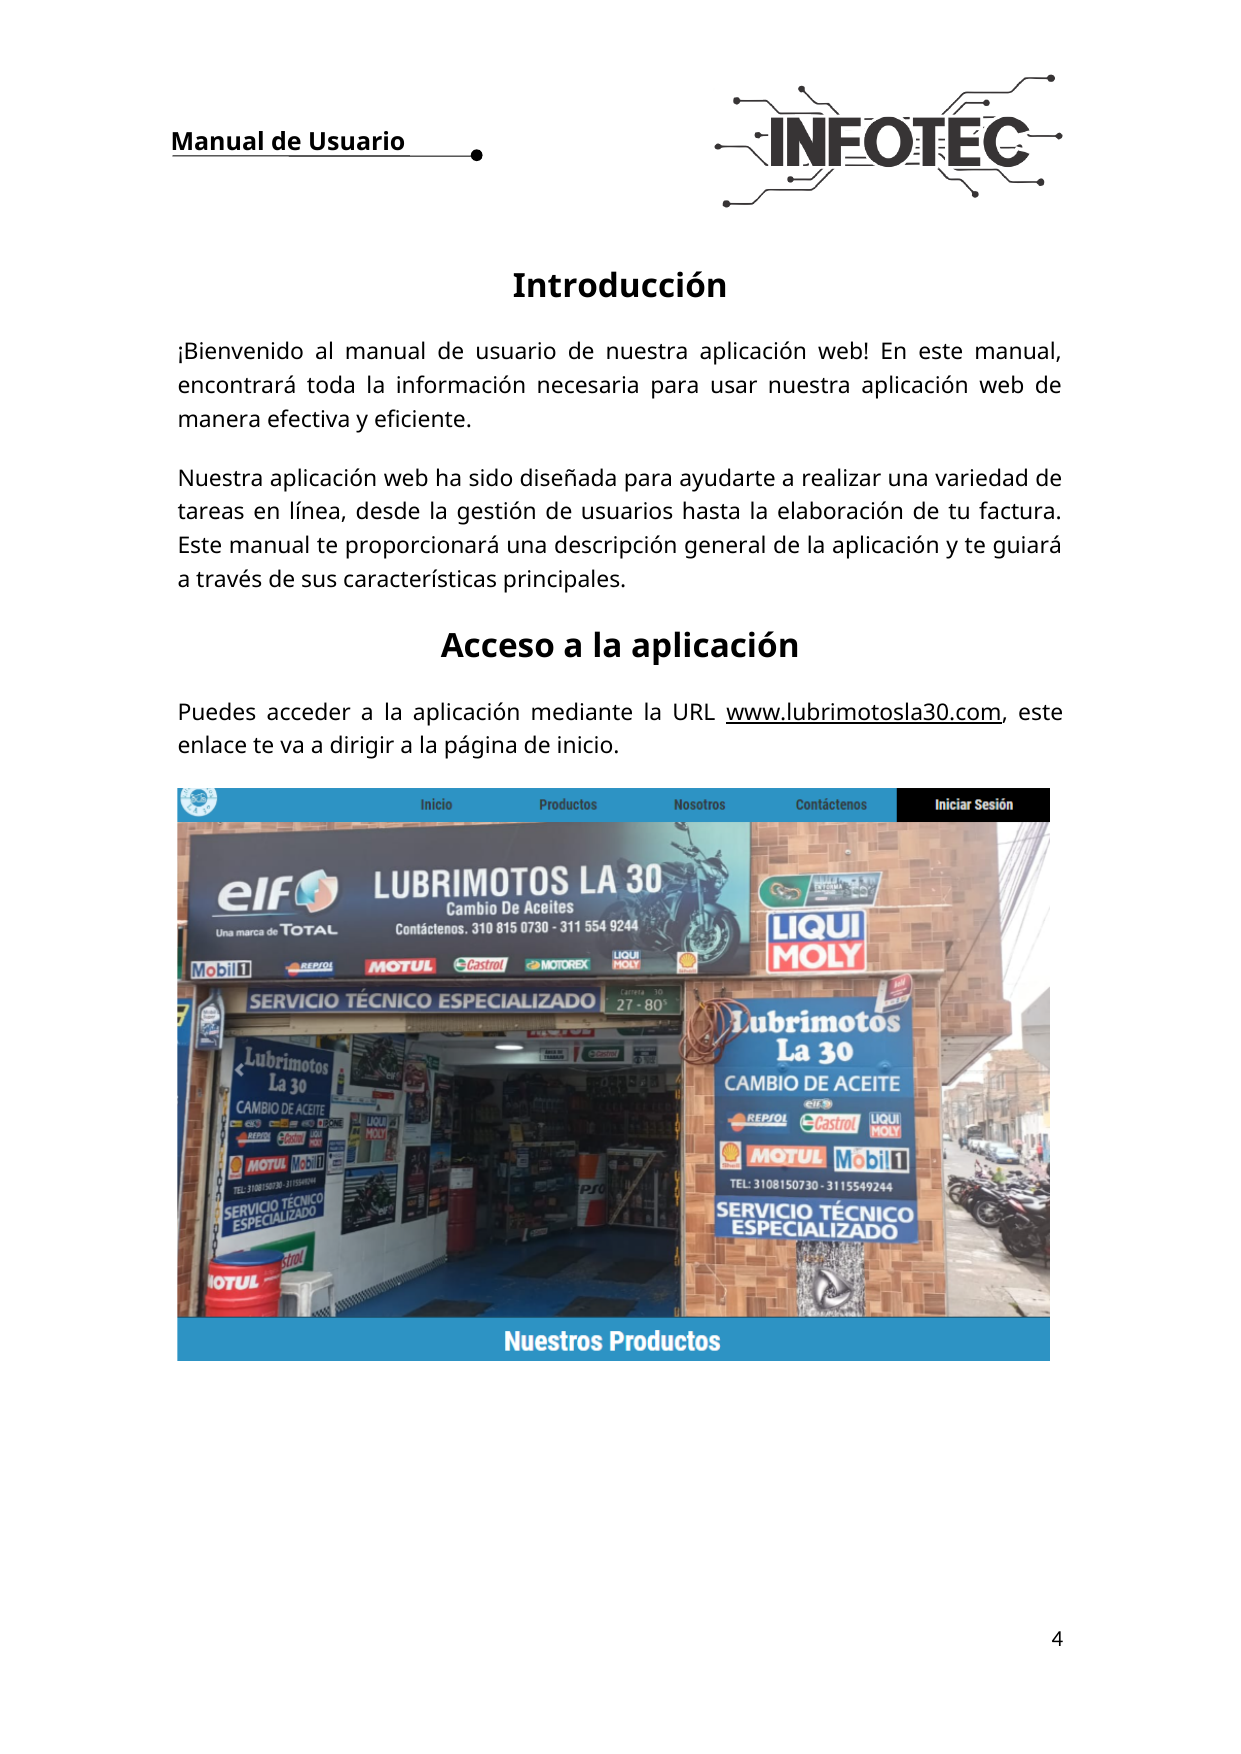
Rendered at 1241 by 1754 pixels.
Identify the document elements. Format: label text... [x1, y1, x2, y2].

text Nuestra aplicación web ha sido diseñada para ayudarte a realizar una variedad de tareas en línea, desde la gestión de usuarios hasta la elaboración de tu factura. Este manual te proporcionará una descripción general de la aplicación y te guiará a través de sus características principales. [177, 462, 1063, 594]
text Puedes acceder a la aplicación mediante la URL www.lubrimotosla30.com, este enlace te va a dirigir a la página de inicio. [177, 696, 1063, 761]
text ¡Bienvenido al manual de usuario de nuestra aplicación web! En este manual, encontrará toda la información necesaria para usar nuestra aplicación web de manera efectiva y eficiente. [177, 335, 1063, 434]
picture [712, 73, 1064, 209]
picture [177, 788, 1050, 1361]
subtitle Introducción [177, 261, 1063, 307]
subtitle Acceso a la aplicación [177, 622, 1063, 667]
